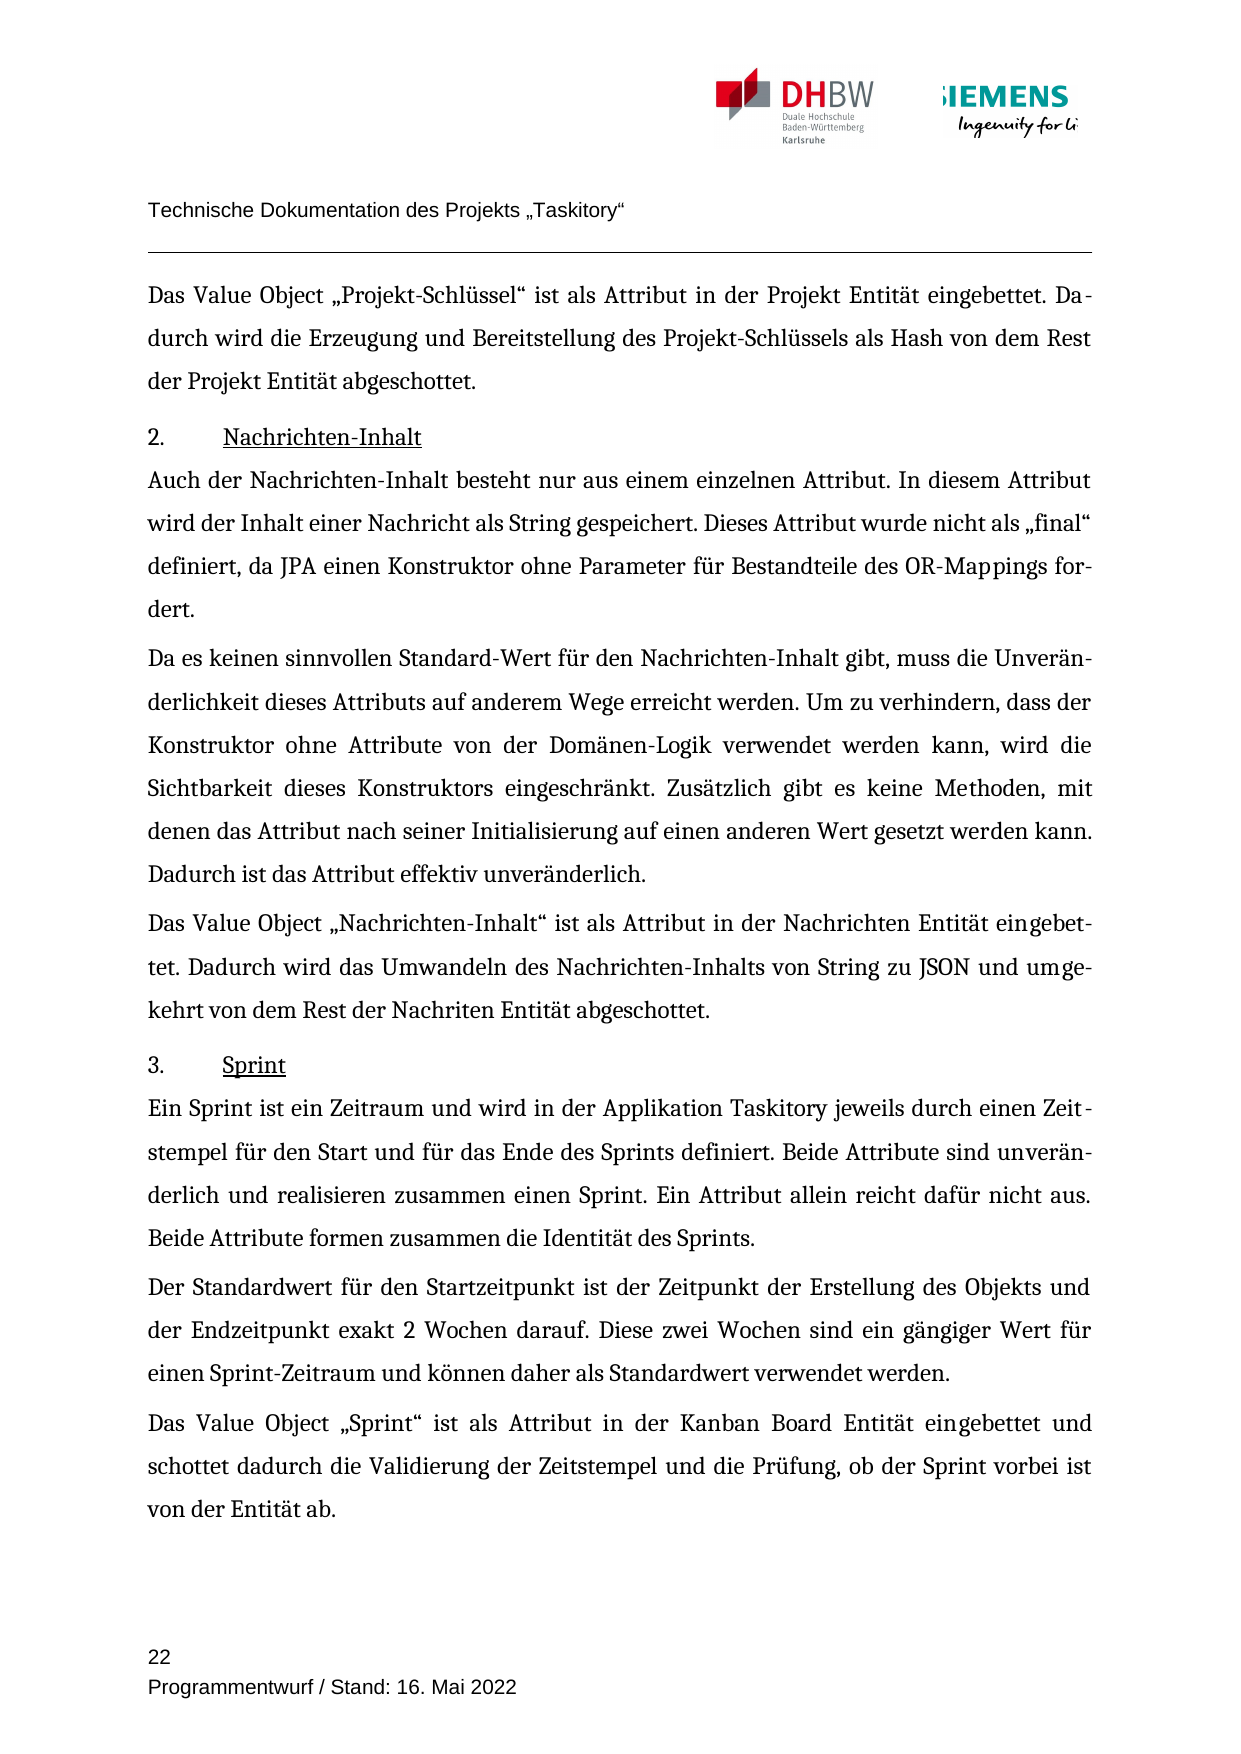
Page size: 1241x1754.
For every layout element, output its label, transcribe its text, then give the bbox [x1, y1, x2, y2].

list Nachrichten-Inhalt [148, 422, 1092, 451]
picture [943, 85, 1078, 138]
list Sprint [148, 1051, 1092, 1080]
text Ein Sprint ist ein Zeitraum und wird in der Applikation Taskitory jeweils durch einen Zeitstempel für den Start und für das Ende des Sprints definiert. Beide Attribute sind unveränderlich und realisieren zusammen einen Sprint. Ein Attribut allein reicht dafür nicht aus. Beide Attribute formen zusammen die Identität des Sprints. [148, 1094, 1092, 1252]
picture [712, 64, 878, 150]
text Der Standardwert für den Startzeitpunkt ist der Zeitpunkt der Erstellung des Objekts und der Endzeitpunkt exakt 2 Wochen darauf. Diese zwei Wochen sind ein gängiger Wert für einen Sprint-Zeitraum und können daher als Standardwert verwendet werden. [148, 1273, 1092, 1388]
text Das Value Object „Nachrichten-Inhalt“ ist als Attribut in der Nachrichten Entität eingebettet. Dadurch wird das Umwandeln des Nachrichten-Inhalts von String zu JSON und umgekehrt von dem Rest der Nachriten Entität abgeschottet. [148, 909, 1092, 1024]
text Das Value Object „Sprint“ ist als Attribut in der Kanban Board Entität eingebettet und schottet dadurch die Validierung der Zeitstempel und die Prüfung, ob der Sprint vorbei ist von der Entität ab. [148, 1409, 1092, 1524]
text Auch der Nachrichten-Inhalt besteht nur aus einem einzelnen Attribut. In diesem Attribut wird der Inhalt einer Nachricht als String gespeichert. Dieses Attribut wurde nicht als „final“ definiert, da JPA einen Konstruktor ohne Parameter für Bestandteile des OR-Mappings fordert. [148, 466, 1092, 624]
text Da es keinen sinnvollen Standard-Wert für den Nachrichten-Inhalt gibt, muss die Unveränderlichkeit dieses Attributs auf anderem Wege erreicht werden. Um zu verhindern, dass der Konstruktor ohne Attribute von der Domänen-Logik verwendet werden kann, wird die Sichtbarkeit dieses Konstruktors eingeschränkt. Zusätzlich gibt es keine Methoden, mit denen das Attribut nach seiner Initialisierung auf einen anderen Wert gesetzt werden kann. Dadurch ist das Attribut effektiv unveränderlich. [148, 644, 1092, 889]
text Das Value Object „Projekt-Schlüssel“ ist als Attribut in der Projekt Entität eingebettet. Dadurch wird die Erzeugung und Bereitstellung des Projekt-Schlüssels als Hash von dem Rest der Projekt Entität abgeschottet. [148, 281, 1092, 396]
